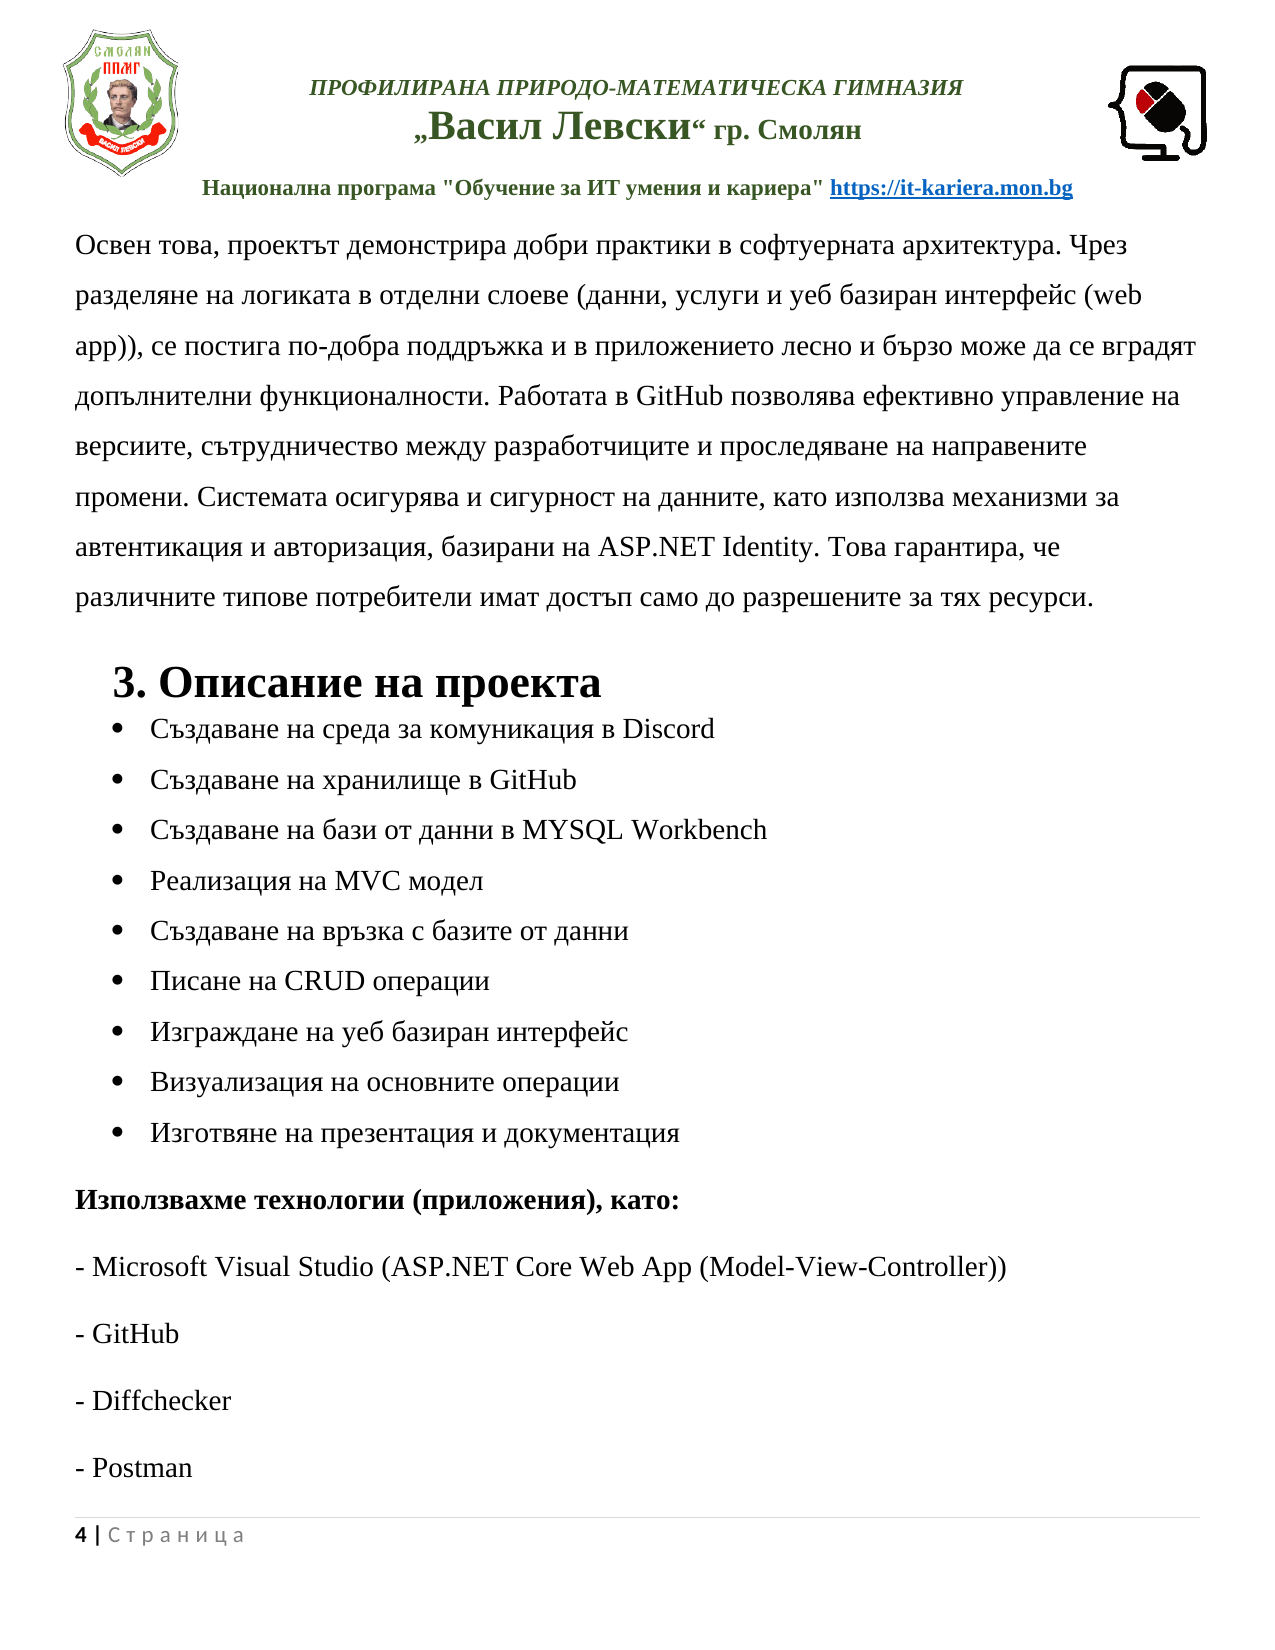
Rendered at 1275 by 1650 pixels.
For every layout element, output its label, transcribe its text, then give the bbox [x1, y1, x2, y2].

text Използвахме технологии (приложения), като: [75, 1182, 1200, 1215]
list Създаване на бази от данни в MYSQL Workbench [112, 812, 1200, 846]
list Визуализация на основните операции [112, 1064, 1200, 1098]
text Освен това, проектът демонстрира добри практики в софтуерната архитектура. Чрез разделяне на логиката в отделни слоеве (данни, услуги и уеб базиран интерфейс (web app)), се постига по-добра поддръжка и в приложението лесно и бързо може да се вградят допълнителни функционалности. Работата в GitHub позволява ефективно управление на версиите, сътрудничество между разработчиците и проследяване на направените промени. Системата осигурява и сигурност на данните, като използва механизми за автентикация и авторизация, базирани на ASP.NET Identity. Това гарантира, че различните типове потребители имат достъп само до разрешените за тях ресурси. [75, 227, 1200, 613]
list Изграждане на уеб базиран интерфейс [112, 1014, 1200, 1048]
list Реализация на MVC модел [112, 863, 1200, 896]
subtitle Описание на проекта [112, 654, 1200, 707]
text - GitHub [75, 1316, 1200, 1349]
list Писане на CRUD операции [112, 963, 1200, 997]
text - Microsoft Visual Studio (ASP.NET Core Web App (Model-View-Controller)) [75, 1249, 1200, 1282]
text - Diffchecker [75, 1383, 1200, 1416]
list Създаване на връзка с базите от данни [112, 913, 1200, 947]
list Създаване на хранилище в GitHub [112, 762, 1200, 796]
picture [62, 29, 179, 177]
list Изготвяне на презентация и документация [112, 1115, 1200, 1148]
list Създаване на среда за комуникация в Discord [112, 711, 1200, 745]
text - Postman [75, 1450, 1200, 1483]
picture [1101, 57, 1214, 167]
